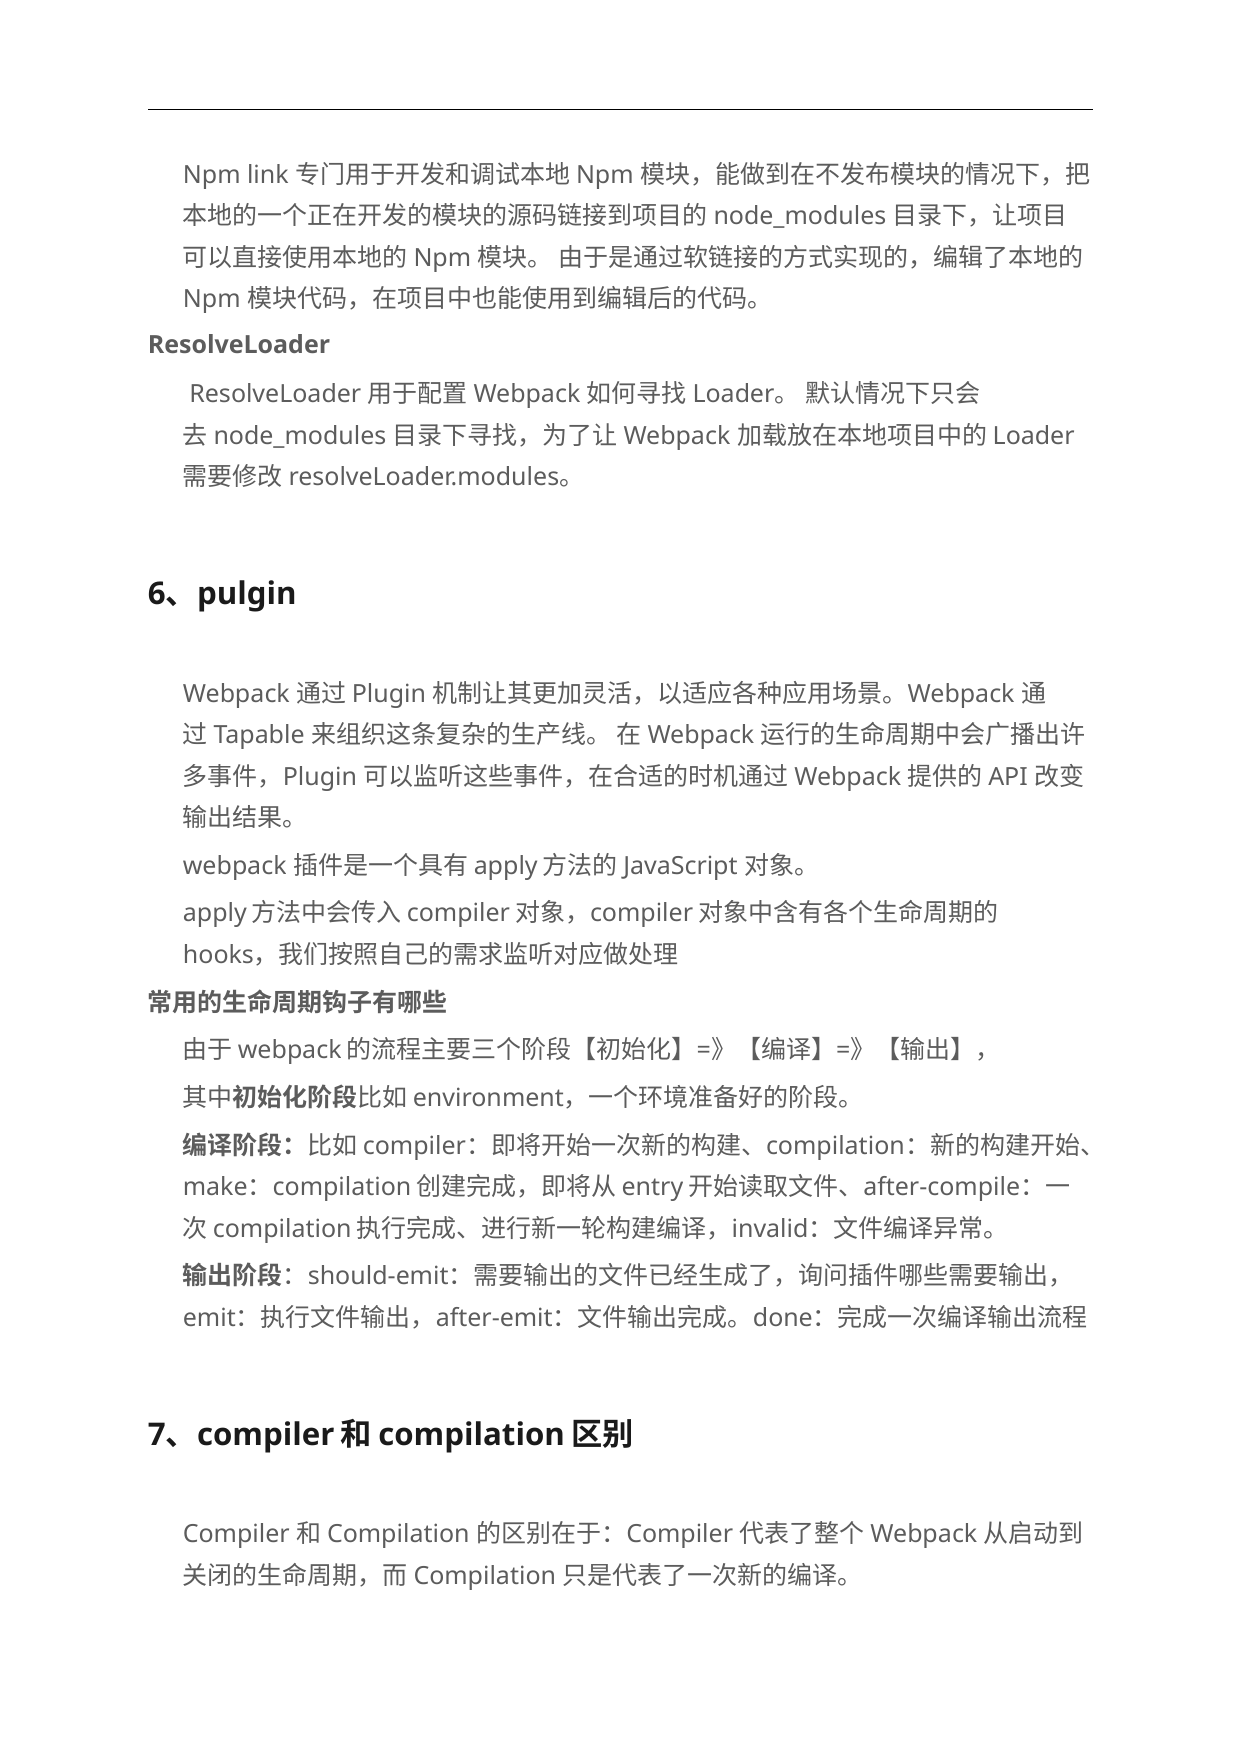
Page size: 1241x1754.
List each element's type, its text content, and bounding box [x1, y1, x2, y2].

list 输出阶段：should-emit：需要输出的文件已经生成了，询问插件哪些需要输出，emit：执行文件输出，after-emit：文件输出完成。done：完成一次编译输出流程 [183, 1253, 1093, 1336]
list ResolveLoader 用于配置 Webpack 如何寻找 Loader。 默认情况下只会去 node_modules 目录下寻找，为了让 Webpack 加载放在本地项目中的 Loader 需要修改 resolveLoader.modules。 [183, 371, 1093, 496]
list webpack 插件是一个具有 apply方法的 JavaScript 对象。 [183, 843, 1093, 884]
subtitle 6、pulgin [148, 549, 1093, 632]
list ResolveLoader [148, 323, 1093, 365]
list Webpack 通过 Plugin 机制让其更加灵活，以适应各种应用场景。Webpack 通过 Tapable 来组织这条复杂的生产线。 在 Webpack 运行的生命周期中会广播出许多事件，Plugin 可以监听这些事件，在合适的时机通过 Webpack 提供的 API 改变输出结果。 [183, 671, 1093, 836]
list 由于webpack的流程主要三个阶段【初始化】=》【编译】=》【输出】， [183, 1027, 1093, 1069]
list apply方法中会传入compiler对象，compiler对象中含有各个生命周期的hooks，我们按照自己的需求监听对应做处理 [183, 890, 1093, 973]
list Compiler 和 Compilation 的区别在于：Compiler 代表了整个 Webpack 从启动到关闭的生命周期，而 Compilation 只是代表了一次新的编译。 [183, 1511, 1093, 1594]
list Npm link 专门用于开发和调试本地 Npm 模块，能做到在不发布模块的情况下，把本地的一个正在开发的模块的源码链接到项目的 node_modules 目录下，让项目可以直接使用本地的 Npm 模块。 由于是通过软链接的方式实现的，编辑了本地的 Npm 模块代码，在项目中也能使用到编辑后的代码。 [183, 151, 1093, 317]
subtitle 7、compiler和compilation区别 [148, 1390, 1093, 1473]
list 其中初始化阶段比如environment，一个环境准备好的阶段。 [183, 1075, 1093, 1116]
list 常用的生命周期钩子有哪些 [148, 979, 1093, 1021]
list 编译阶段：比如compiler：即将开始一次新的构建、compilation：新的构建开始、make：compilation创建完成，即将从entry开始读取文件、after-compile：一次compilation执行完成、进行新一轮构建编译，invalid：文件编译异常。 [183, 1161, 1093, 1247]
